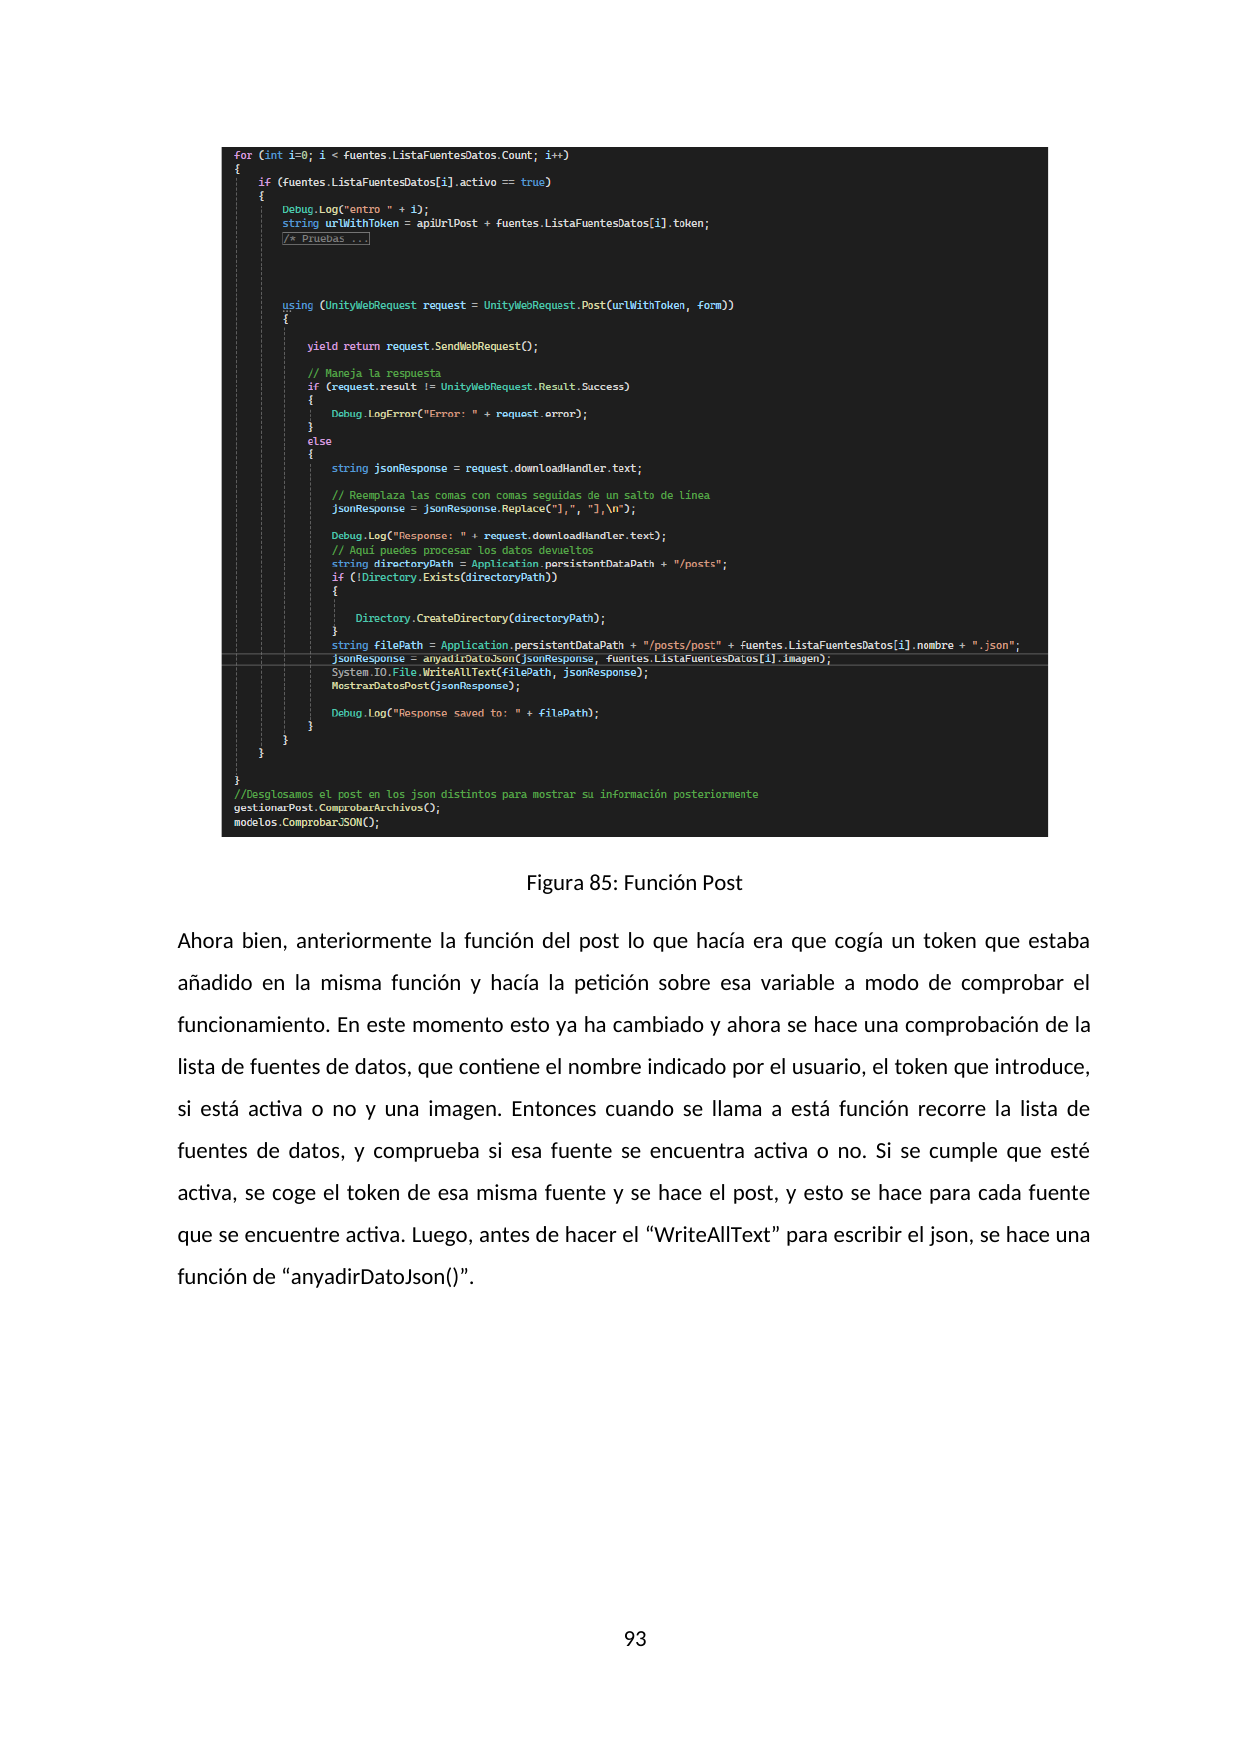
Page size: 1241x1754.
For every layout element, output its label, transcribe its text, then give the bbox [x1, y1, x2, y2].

picture [221, 147, 1049, 837]
text Ahora bien, anteriormente la función del post lo que hacía era que cogía un token que estaba añadido en la misma función y hacía la petición sobre esa variable a modo de comprobar el funcionamiento. En este momento esto ya ha cambiado y ahora se hace una comprobación de la lista de fuentes de datos, que contiene el nombre indicado por el usuario, el token que introduce, si está activa o no y una imagen. Entonces cuando se llama a está función recorre la lista de fuentes de datos, y comprueba si esa fuente se encuentra activa o no. Si se cumple que esté activa, se coge el token de esa misma fuente y se hace el post, y esto se hace para cada fuente que se encuentre activa. Luego, antes de hacer el “WriteAllText” para escribir el json, se hace una función de “anyadirDatoJson()”. [177, 926, 1092, 1290]
text Figura 85: Función Post [177, 868, 1092, 896]
